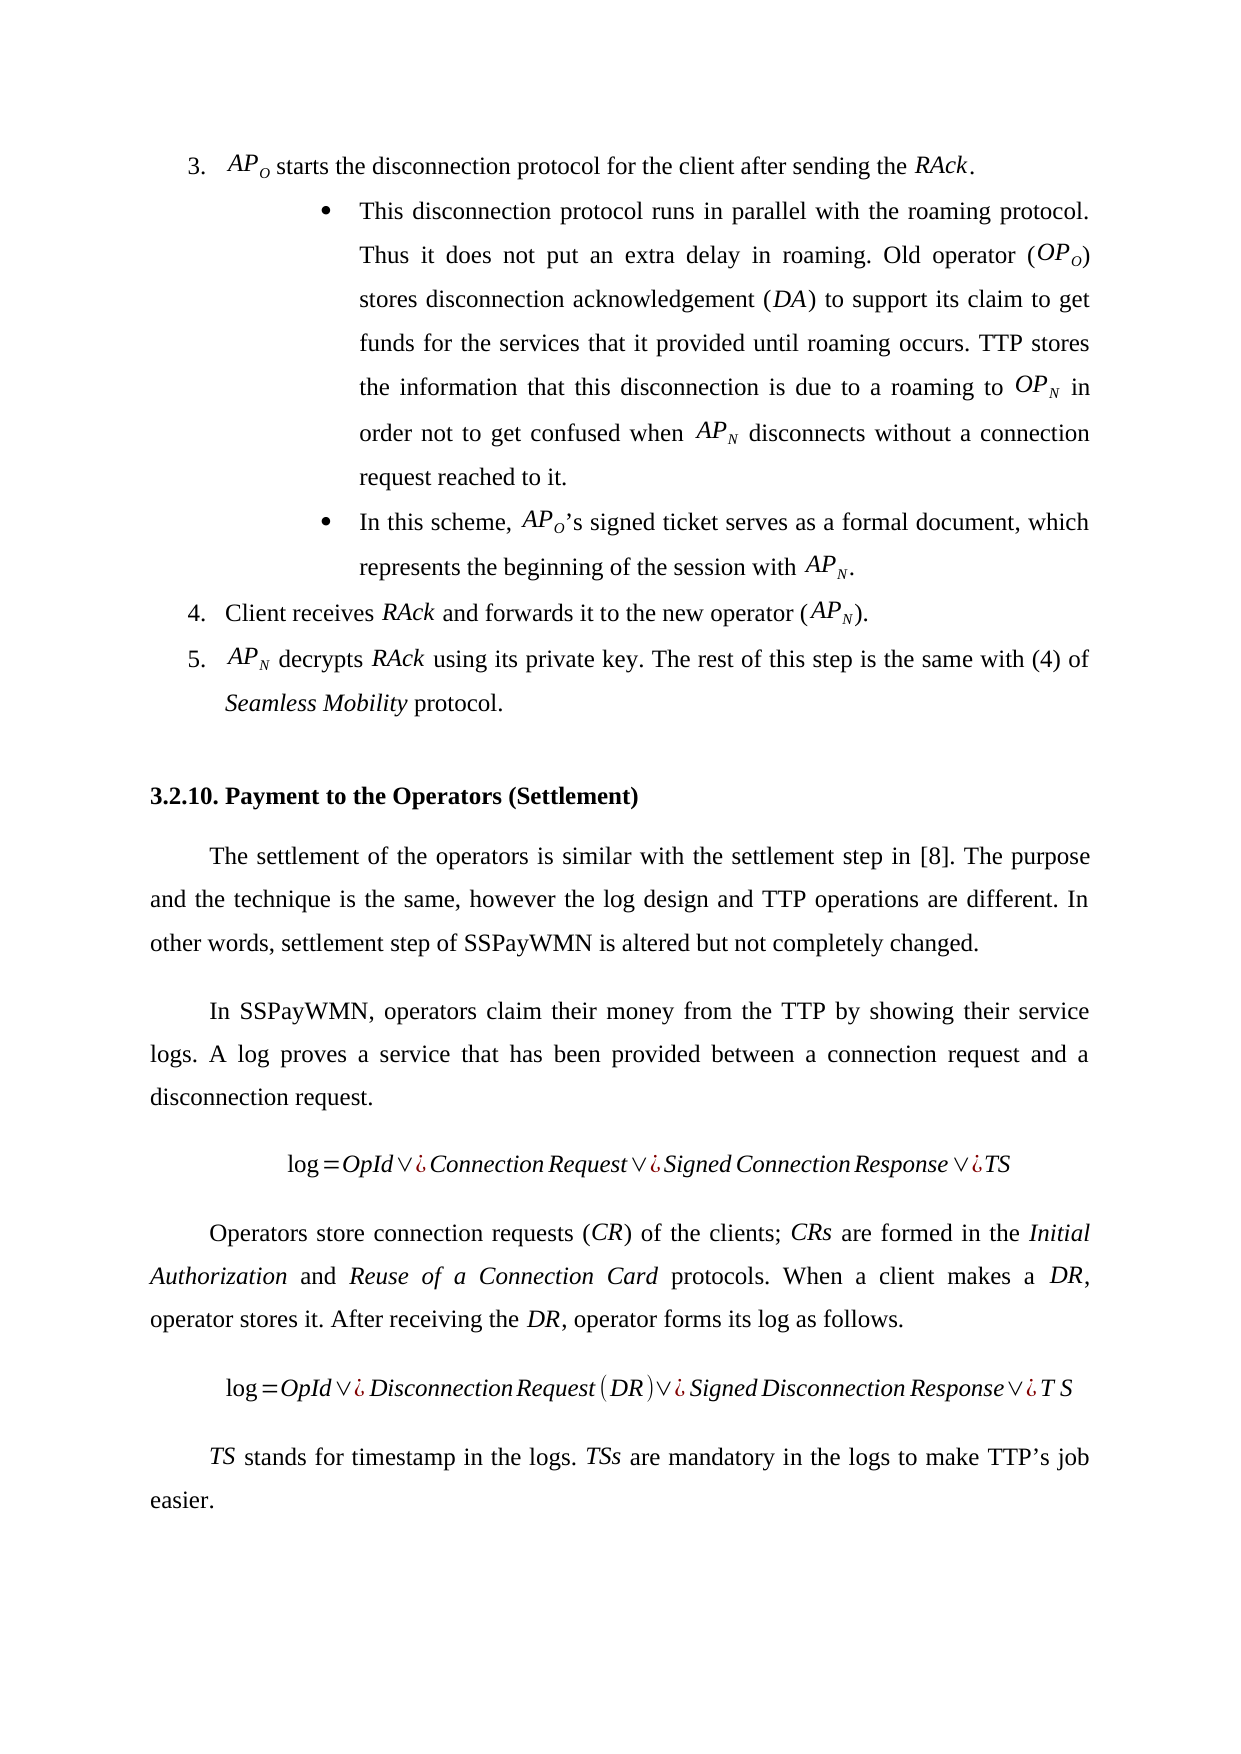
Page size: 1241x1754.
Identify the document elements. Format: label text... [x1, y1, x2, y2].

text Operators store connection requests () of the clients; are formed in the Initial Authorization and Reuse of a Connection Card protocols. When a client makes a , operator stores it. After receiving the , operator forms its log as follows. [150, 1218, 1090, 1333]
list Client receives and forwards it to the new operator (). [187, 597, 1090, 628]
text In SSPayWMN, operators claim their money from the TTP by showing their service logs. A log proves a service that has been provided between a connection request and a disconnection request. [150, 996, 1090, 1111]
list starts the disconnection protocol for the client after sending the . [187, 150, 1090, 181]
text stands for timestamp in the logs. are mandatory in the logs to make TTP’s job easier. [150, 1442, 1090, 1514]
text The settlement of the operators is similar with the settlement step in [8]. The purpose and the technique is the same, however the log design and TTP operations are different. In other words, settlement step of SSPayWMN is altered but not completely changed. [150, 841, 1090, 956]
list decrypts using its private key. The rest of this step is the same with (4) of Seamless Mobility protocol. [187, 643, 1090, 717]
list In this scheme, ’s signed ticket serves as a formal document, which represents the beginning of the session with . [322, 505, 1090, 582]
subtitle 3.2.10. Payment to the Operators (Settlement) [150, 781, 1090, 810]
list This disconnection protocol runs in parallel with the roaming protocol. Thus it does not put an extra delay in roaming. Old operator () stores disconnection acknowledgement () to support its claim to get funds for the services that it provided until roaming occurs. TTP stores the information that this disconnection is due to a roaming to in order not to get confused when disconnects without a connection request reached to it. [322, 196, 1090, 491]
